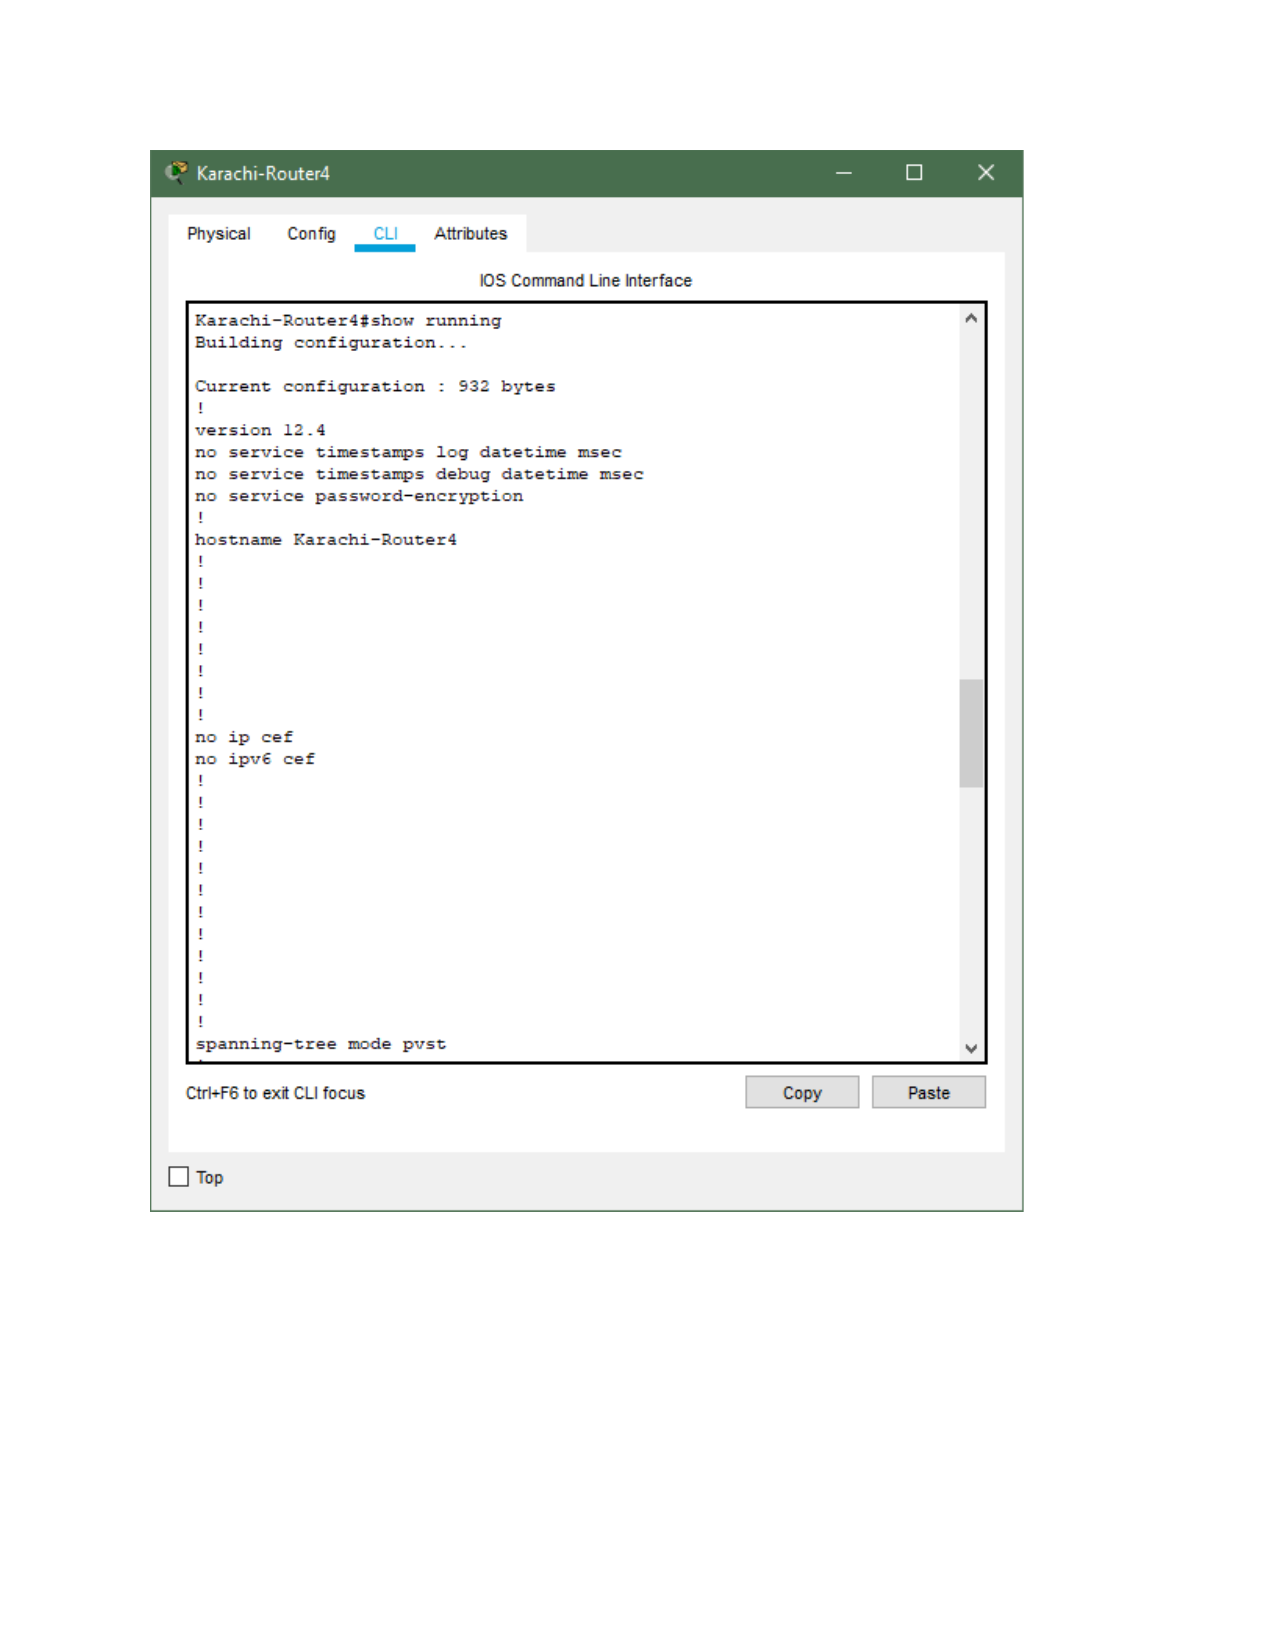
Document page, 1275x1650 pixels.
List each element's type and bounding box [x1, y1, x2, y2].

picture [150, 150, 1024, 1212]
